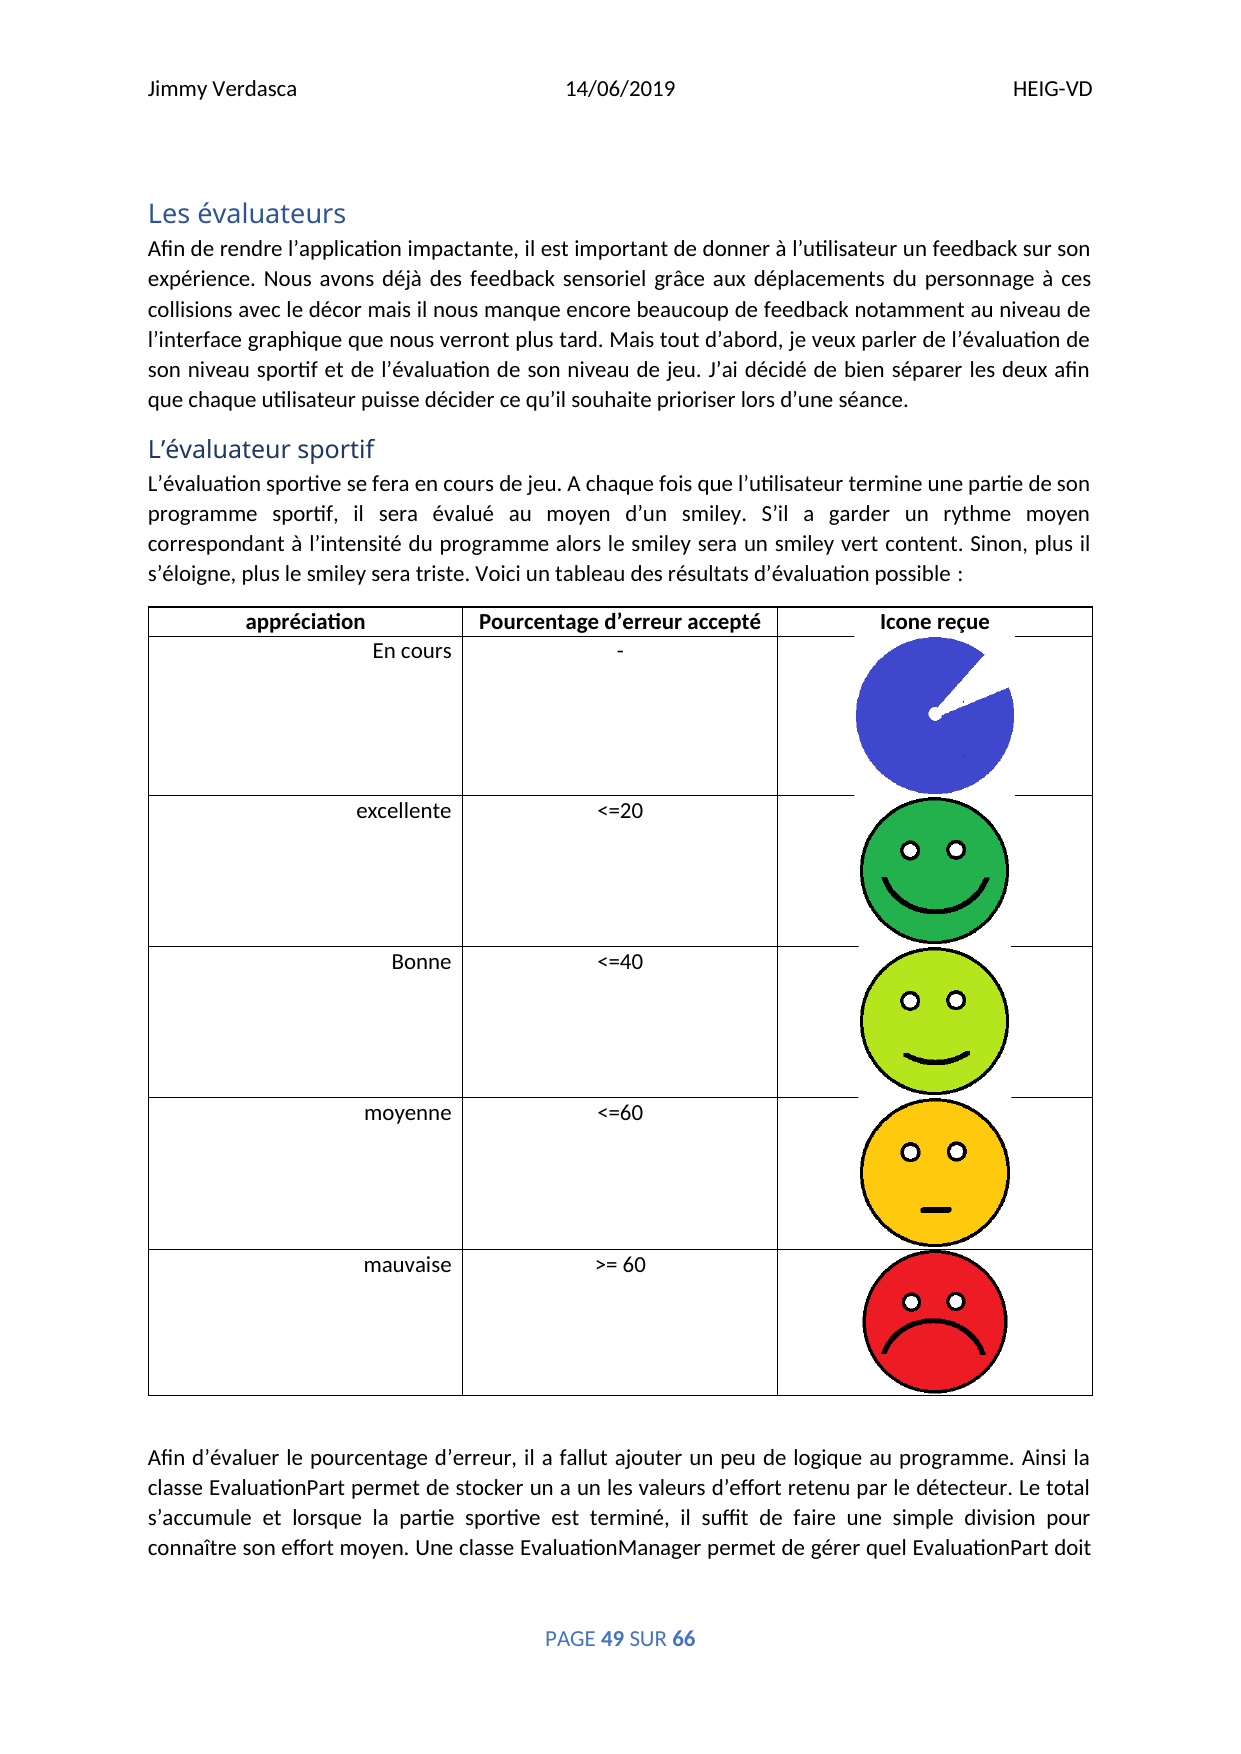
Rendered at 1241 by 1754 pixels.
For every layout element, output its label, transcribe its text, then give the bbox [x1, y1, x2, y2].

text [148, 1443, 1093, 1561]
table_cell >= 60 [463, 1250, 777, 1395]
table_cell excellente [149, 796, 462, 946]
table_cell - [463, 637, 777, 795]
table_cell [1011, 947, 1092, 1097]
table_cell [1016, 637, 1092, 795]
picture [854, 636, 1016, 1249]
table_cell Bonne [149, 947, 462, 1097]
table_header Icone reçue [778, 608, 1092, 636]
table_cell [1009, 1250, 1092, 1395]
table_cell moyenne [149, 1098, 462, 1249]
table_cell [778, 796, 858, 946]
table_cell <=20 [463, 796, 777, 946]
table_header Pourcentage d’erreur accepté [463, 608, 777, 636]
subtitle Les évaluateurs [148, 194, 1093, 231]
table_cell [778, 637, 854, 795]
table_cell [778, 947, 858, 1097]
table_cell [1011, 796, 1092, 946]
text Afin de rendre l’application impactante, il est important de donner à l’utilisateur un feedback sur son expérience. Nous avons déjà des feedback sensoriel grâce aux déplacements du personnage à ces collisions avec le décor mais il nous manque encore beaucoup de feedback notamment au niveau de l’interface graphique que nous verront plus tard. Mais tout d’abord, je veux parler de l’évaluation de son niveau sportif et de l’évaluation de son niveau de jeu. J’ai décidé de bien séparer les deux afin que chaque utilisateur puisse décider ce qu’il souhaite prioriser lors d’une séance. [148, 234, 1093, 413]
table_cell [1012, 1098, 1092, 1249]
table_cell <=60 [463, 1098, 777, 1249]
table_cell [778, 1250, 861, 1395]
table_cell [778, 1098, 858, 1249]
table_cell <=40 [463, 947, 777, 1097]
table_header appréciation [149, 608, 462, 636]
subtitle L’évaluateur sportif [148, 432, 1093, 466]
text L’évaluation sportive se fera en cours de jeu. A chaque fois que l’utilisateur termine une partie de son programme sportif, il sera évalué au moyen d’un smiley. S’il a garder un rythme moyen correspondant à l’intensité du programme alors le smiley sera un smiley vert content. Sinon, plus il s’éloigne, plus le smiley sera triste. Voici un tableau des résultats d’évaluation possible : [148, 469, 1093, 588]
table_cell mauvaise [149, 1250, 462, 1395]
picture [861, 1250, 1009, 1395]
table_cell En cours [149, 637, 462, 795]
